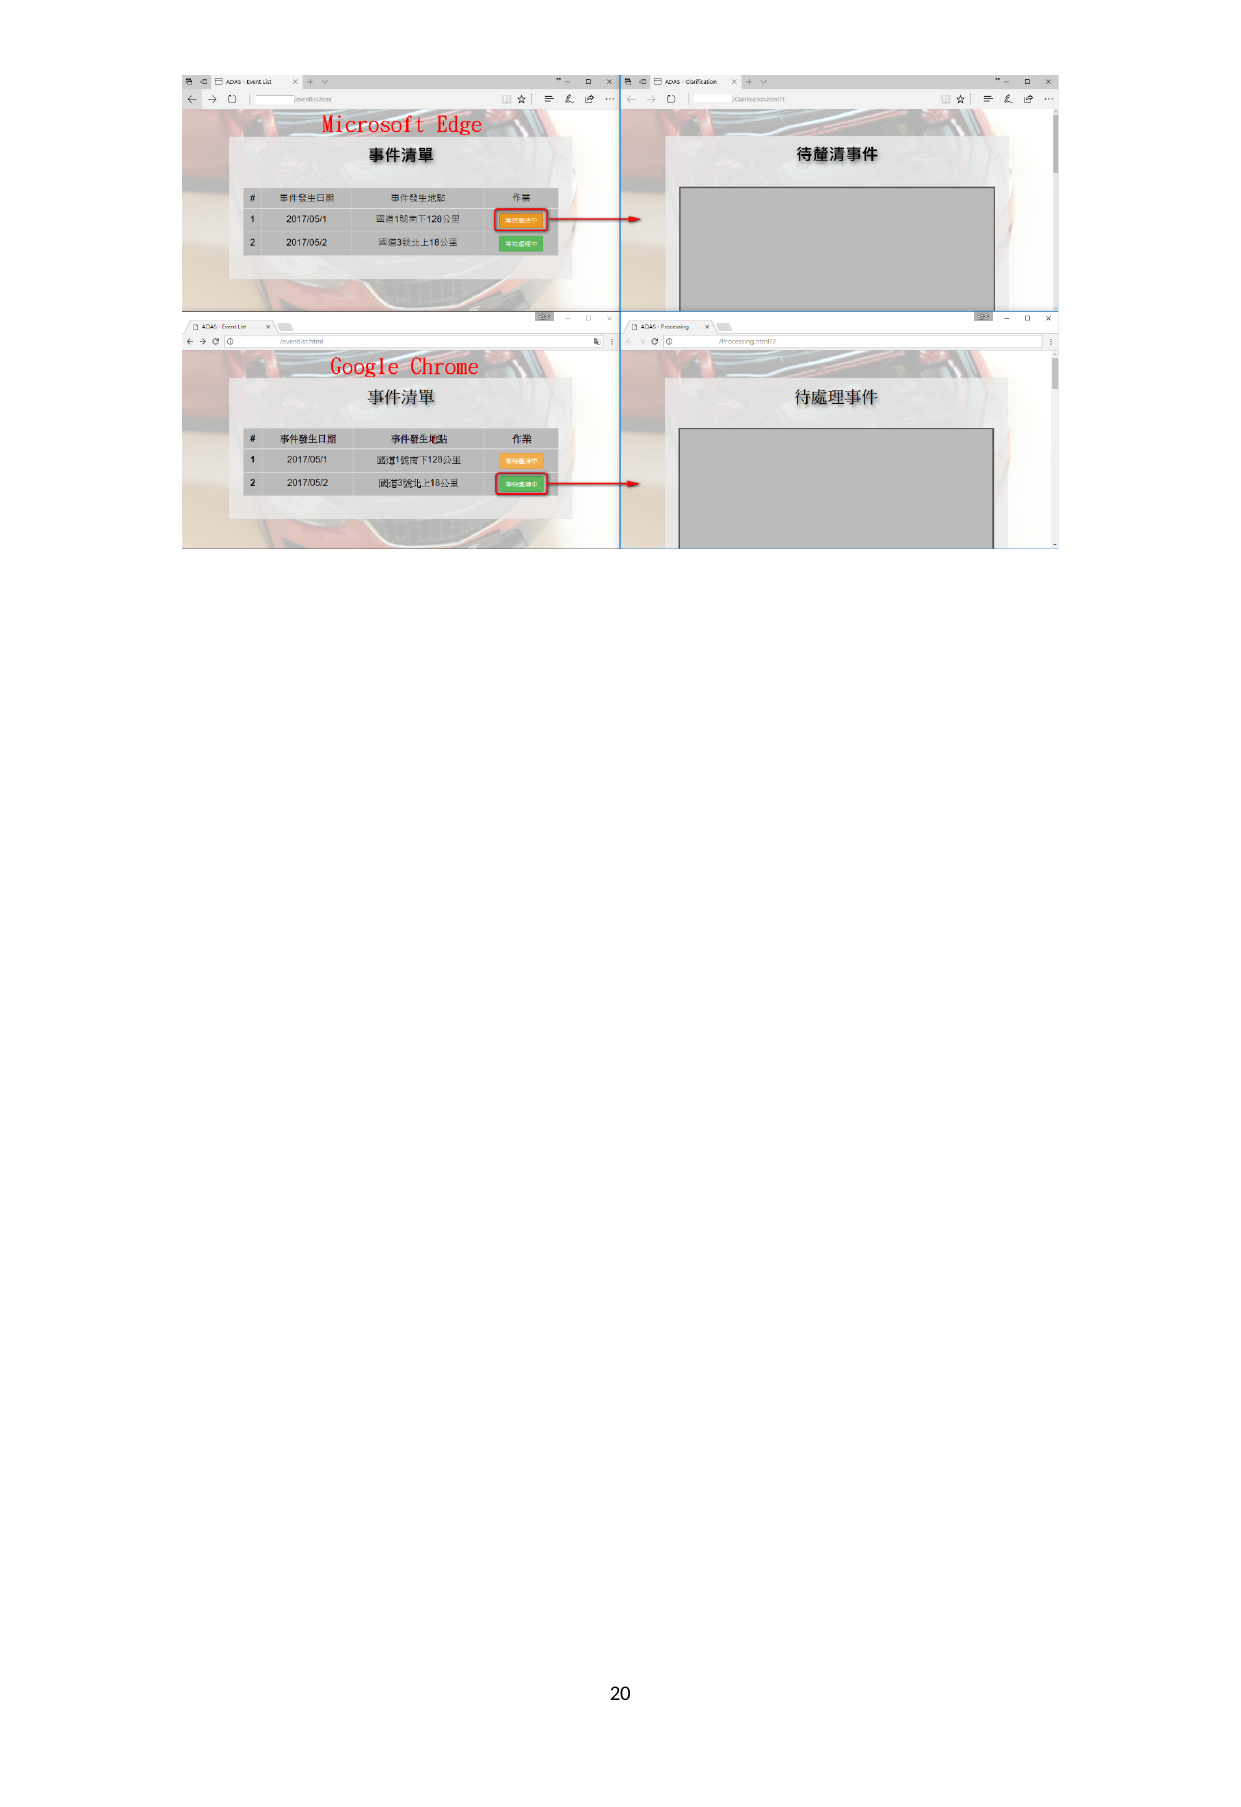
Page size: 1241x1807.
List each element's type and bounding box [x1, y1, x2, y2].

picture [182, 75, 1059, 549]
